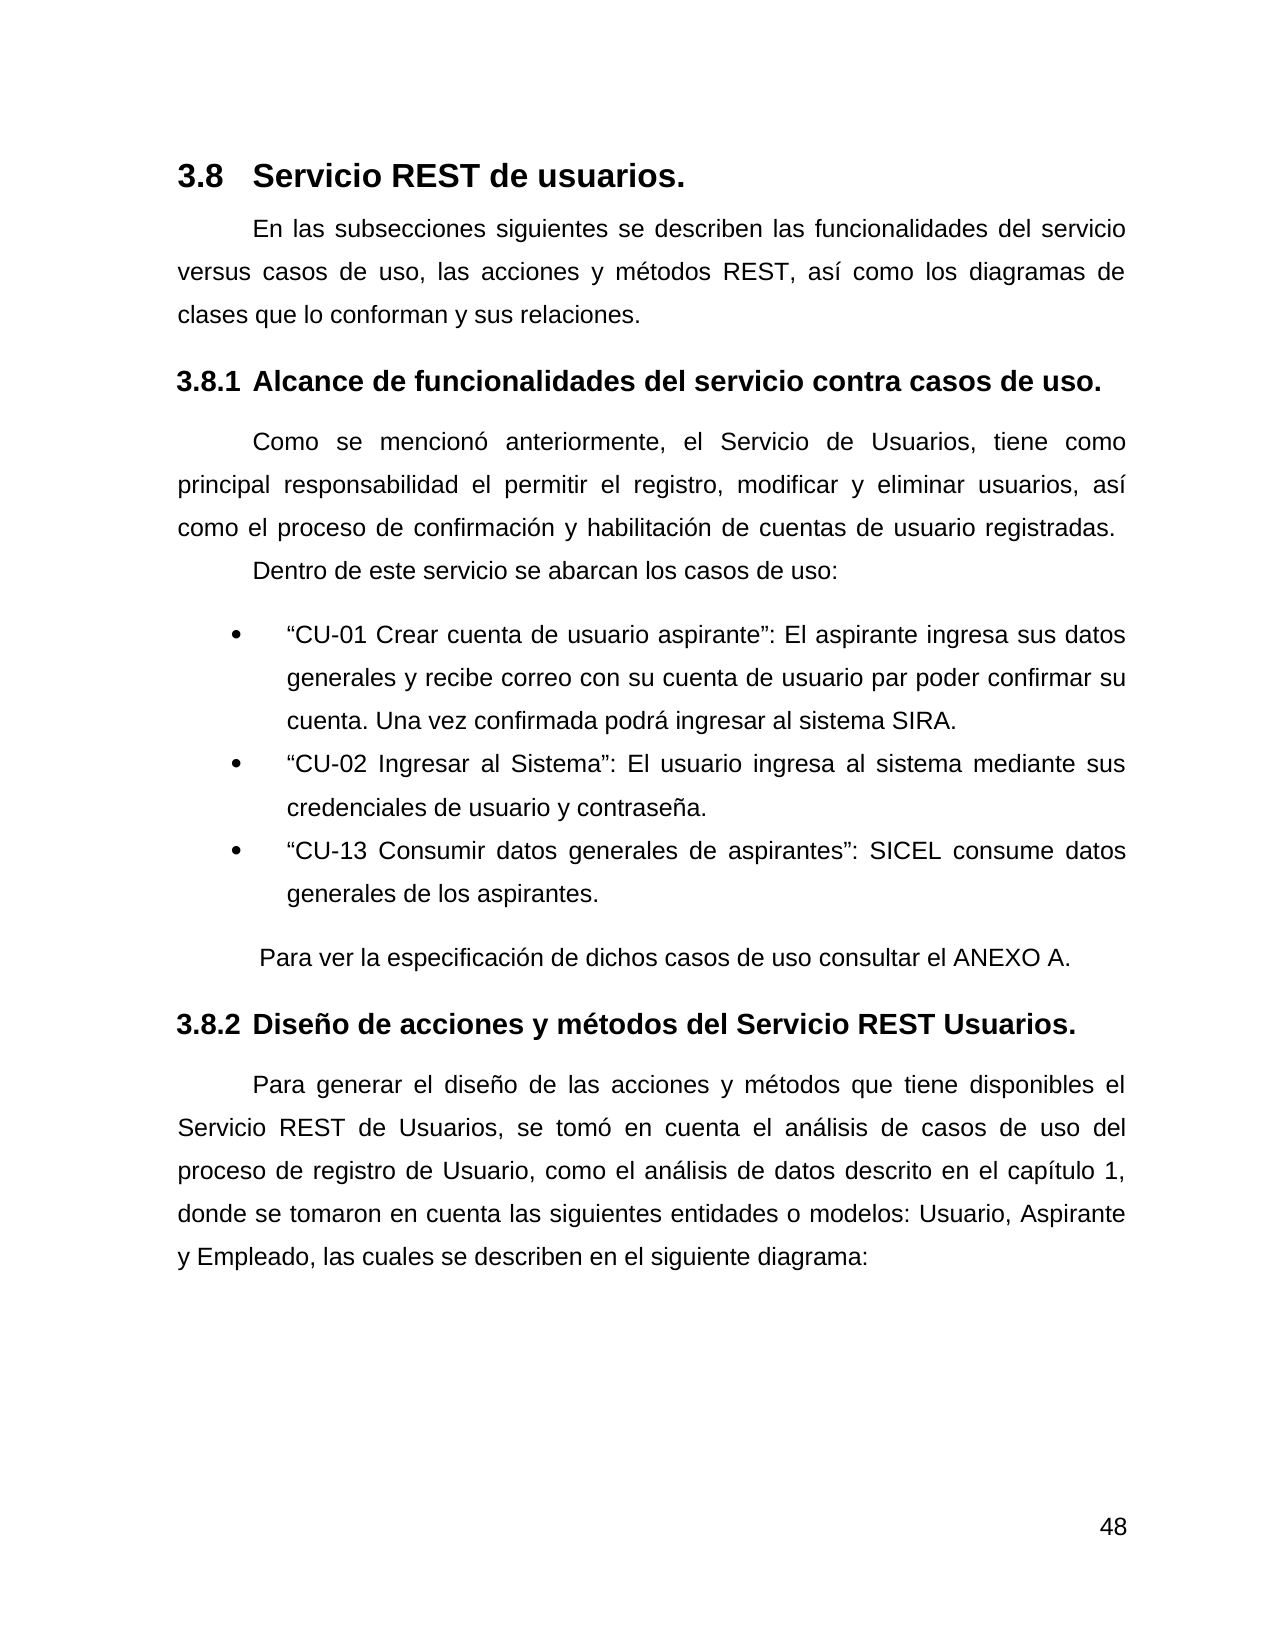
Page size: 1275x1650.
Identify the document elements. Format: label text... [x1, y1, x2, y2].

text Para generar el diseño de las acciones y métodos que tiene disponibles el Servicio REST de Usuarios, se tomó en cuenta el análisis de casos de uso del proceso de registro de Usuario, como el análisis de datos descrito en el capítulo 1, donde se tomaron en cuenta las siguientes entidades o modelos: Usuario, Aspirante y Empleado, las cuales se describen en el siguiente diagrama: [177, 1070, 1127, 1271]
list “CU-13 Consumir datos generales de aspirantes”: SICEL consume datos generales de los aspirantes. [232, 836, 1127, 908]
subtitle Diseño de acciones y métodos del Servicio REST Usuarios. [176, 1007, 1127, 1041]
subtitle Servicio REST de usuarios. [177, 156, 1127, 194]
list “CU-02 Ingresar al Sistema”: El usuario ingresa al sistema mediante sus credenciales de usuario y contraseña. [232, 749, 1127, 821]
list “CU-01 Crear cuenta de usuario aspirante”: El aspirante ingresa sus datos generales y recibe correo con su cuenta de usuario par poder confirmar su cuenta. Una vez confirmada podrá ingresar al sistema SIRA. [232, 620, 1127, 735]
text Como se mencionó anteriormente, el Servicio de Usuarios, tiene como principal responsabilidad el permitir el registro, modificar y eliminar usuarios, así como el proceso de confirmación y habilitación de cuentas de usuario registradas. Dentro de este servicio se abarcan los casos de uso: [177, 427, 1127, 585]
text Para ver la especificación de dichos casos de uso consultar el ANEXO A. [177, 943, 1127, 972]
text En las subsecciones siguientes se describen las funcionalidades del servicio versus casos de uso, las acciones y métodos REST, así como los diagramas de clases que lo conforman y sus relaciones. [177, 214, 1127, 329]
subtitle Alcance de funcionalidades del servicio contra casos de uso. [176, 364, 1127, 397]
